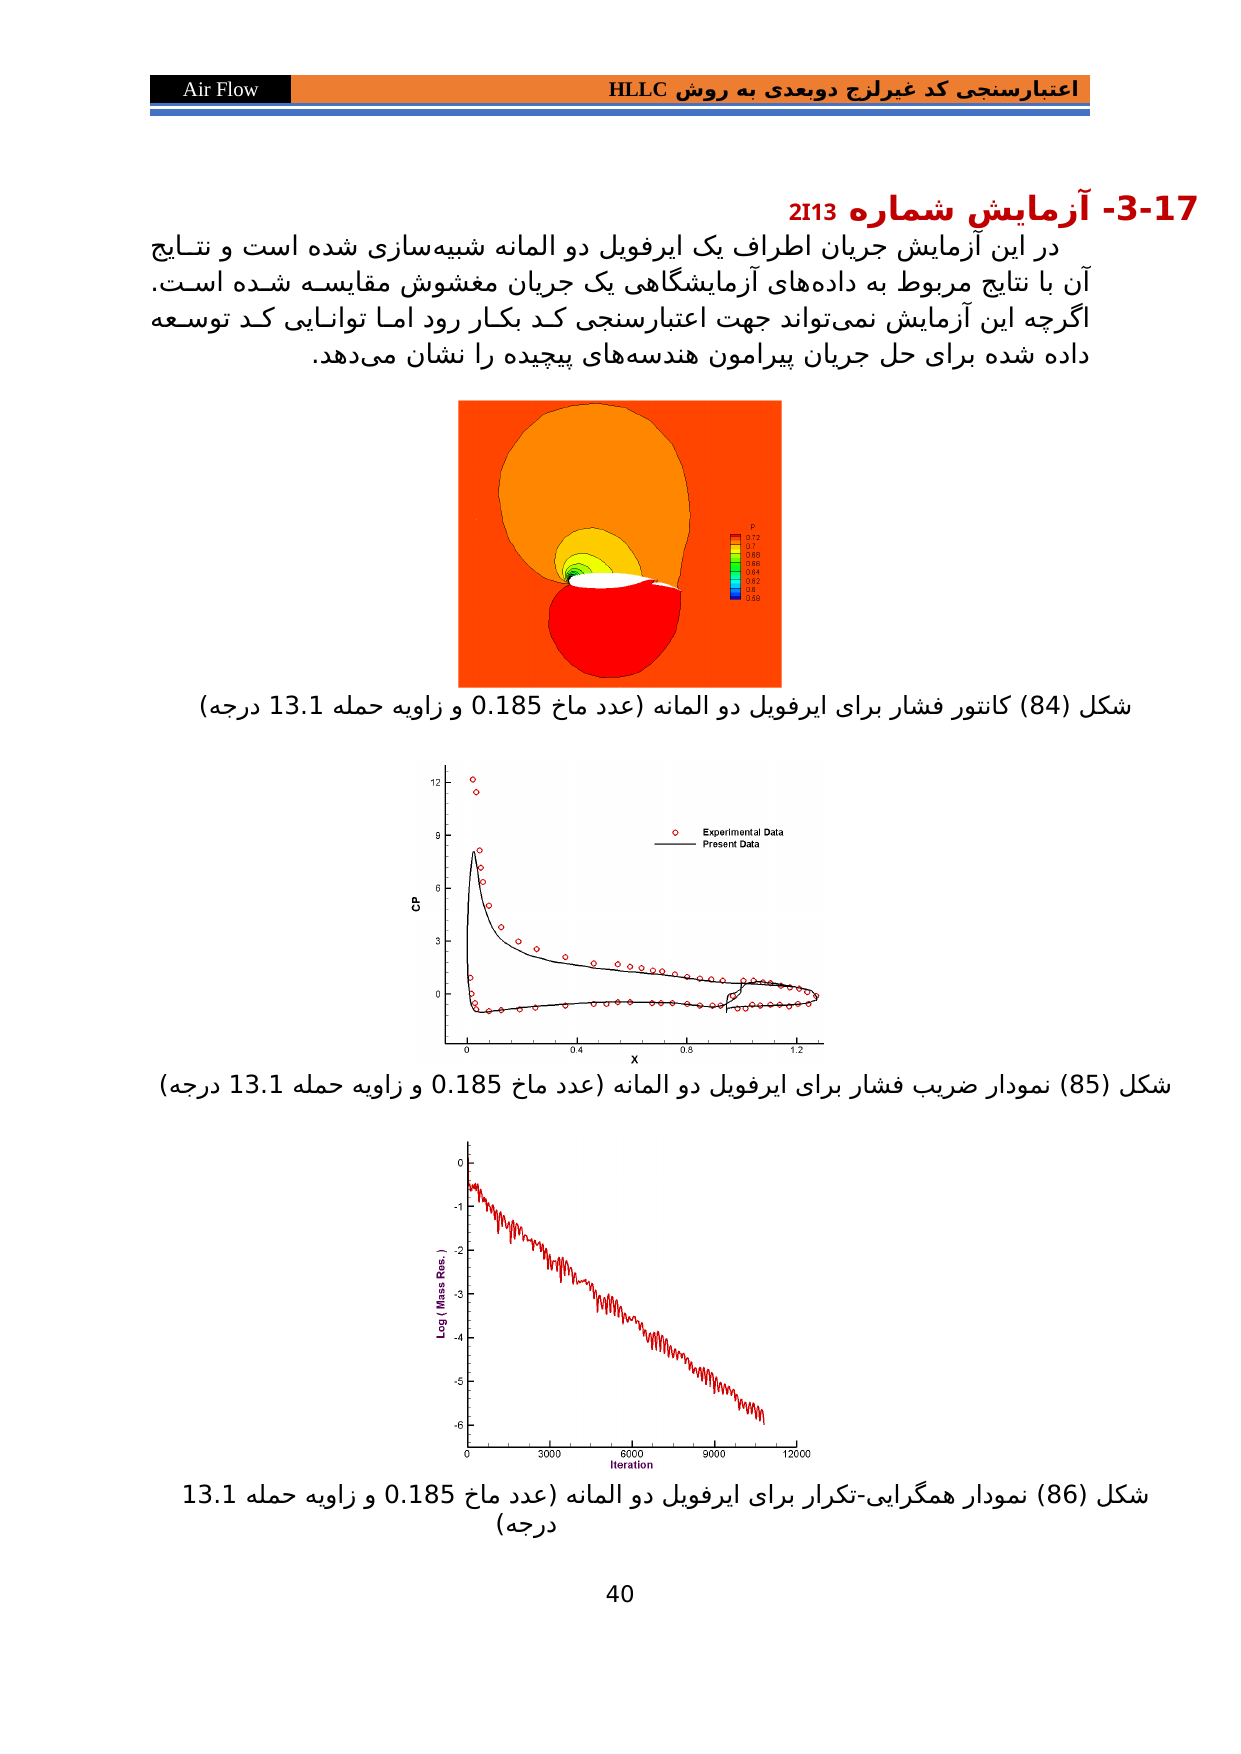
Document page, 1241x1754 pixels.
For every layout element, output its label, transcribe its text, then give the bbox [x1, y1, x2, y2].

subtitle آزمایش شماره 2I13 [150, 189, 1090, 228]
text نمودار همگرایی-تکرار برای ایرفویل دو المانه (عدد ماخ 0.185 و زاویه حمله 13.1 درجه) [150, 1480, 1060, 1538]
picture [429, 1136, 811, 1476]
picture [458, 400, 782, 688]
text در این آزمایش جریان اطراف یک ایرفویل دو المانه شبیه‌سازی شده است و نتایج آن با نتایج مربوط به داده‌های آزمایشگاهی یک جریان مغشوش مقایسه شده است. اگرچه این آزمایش نمی‌تواند جهت اعتبارسنجی کد بکار رود اما توانایی کد توسعه داده شده برای حل جریان پیرامون هندسه‌های پیچیده را نشان می‌دهد. [150, 230, 1090, 370]
text کانتور فشار برای ایرفویل دو المانه (عدد ماخ 0.185 و زاویه حمله 13.1 درجه) [150, 691, 1060, 721]
picture [409, 758, 830, 1066]
text نمودار ضریب فشار برای ایرفویل دو المانه (عدد ماخ 0.185 و زاویه حمله 13.1 درجه) [150, 1070, 1060, 1099]
